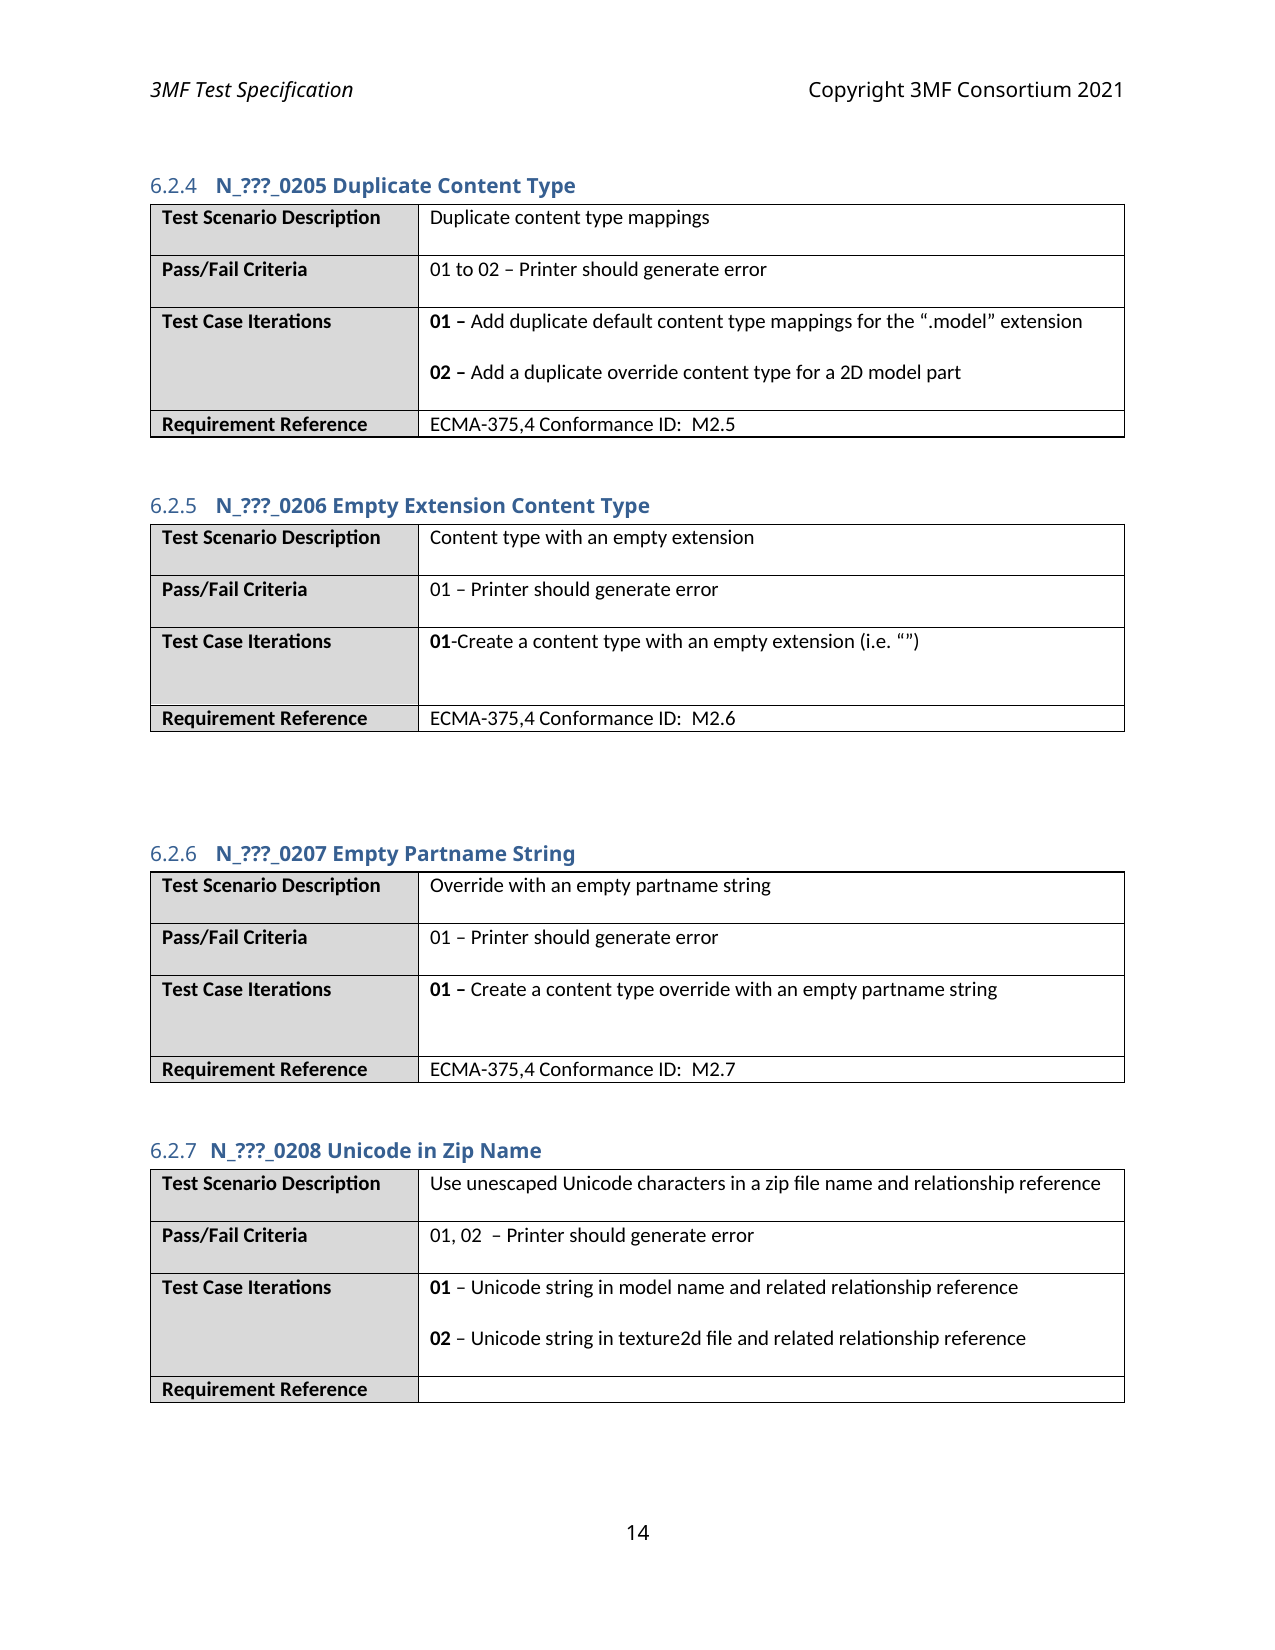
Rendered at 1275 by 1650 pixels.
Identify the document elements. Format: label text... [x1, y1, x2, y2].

table_cell Test Case Iterations [151, 1274, 418, 1376]
table_cell 01 – Printer should generate error [419, 924, 1124, 975]
subtitle N_???_0206 Empty Extension Content Type [150, 491, 1125, 519]
table_cell 01 – Unicode string in model name and related relationship reference 02 – Unicode string in texture2d file and related relationship reference [419, 1274, 1124, 1376]
table_cell Requirement Reference [151, 706, 418, 731]
subtitle N_???_0208 Unicode in Zip Name [150, 1136, 1125, 1165]
table_cell Requirement Reference [151, 1377, 418, 1402]
subtitle N_???_0205 Duplicate Content Type [150, 171, 1125, 199]
table_cell Test Case Iterations [151, 308, 418, 410]
table_header Content type with an empty extension [419, 525, 1124, 575]
table_cell Requirement Reference [151, 1057, 418, 1082]
table_cell Pass/Fail Criteria [151, 576, 418, 627]
table_cell 01-Create a content type with an empty extension (i.e. “”) [419, 628, 1124, 704]
table_cell 01, 02 – Printer should generate error [419, 1222, 1124, 1273]
table_cell Pass/Fail Criteria [151, 924, 418, 975]
table_cell 01 – Create a content type override with an empty partname string [419, 976, 1124, 1056]
table_header Test Scenario Description [151, 873, 418, 923]
table_cell Test Case Iterations [151, 628, 418, 704]
table_cell 01 – Add duplicate default content type mappings for the “.model” extension 02 – Add a duplicate override content type for a 2D model part [419, 308, 1124, 410]
table_header Test Scenario Description [151, 1170, 418, 1221]
table_cell Requirement Reference [151, 411, 418, 436]
table_cell 01 – Printer should generate error [419, 576, 1124, 627]
table_cell ECMA-375,4 Conformance ID: M2.7 [419, 1057, 1124, 1082]
table_cell 01 to 02 – Printer should generate error [419, 256, 1124, 307]
table_cell Pass/Fail Criteria [151, 1222, 418, 1273]
table_header Override with an empty partname string [419, 873, 1124, 923]
subtitle N_???_0207 Empty Partname String [150, 839, 1125, 867]
table_cell [419, 1377, 1124, 1402]
table_cell ECMA-375,4 Conformance ID: M2.6 [419, 706, 1124, 731]
table_header Use unescaped Unicode characters in a zip file name and relationship reference [419, 1170, 1124, 1221]
table_header Test Scenario Description [151, 525, 418, 575]
table_cell Pass/Fail Criteria [151, 256, 418, 307]
table_header Duplicate content type mappings [419, 205, 1124, 255]
table_cell Test Case Iterations [151, 976, 418, 1056]
table_cell ECMA-375,4 Conformance ID: M2.5 [419, 411, 1124, 436]
table_header Test Scenario Description [151, 205, 418, 255]
